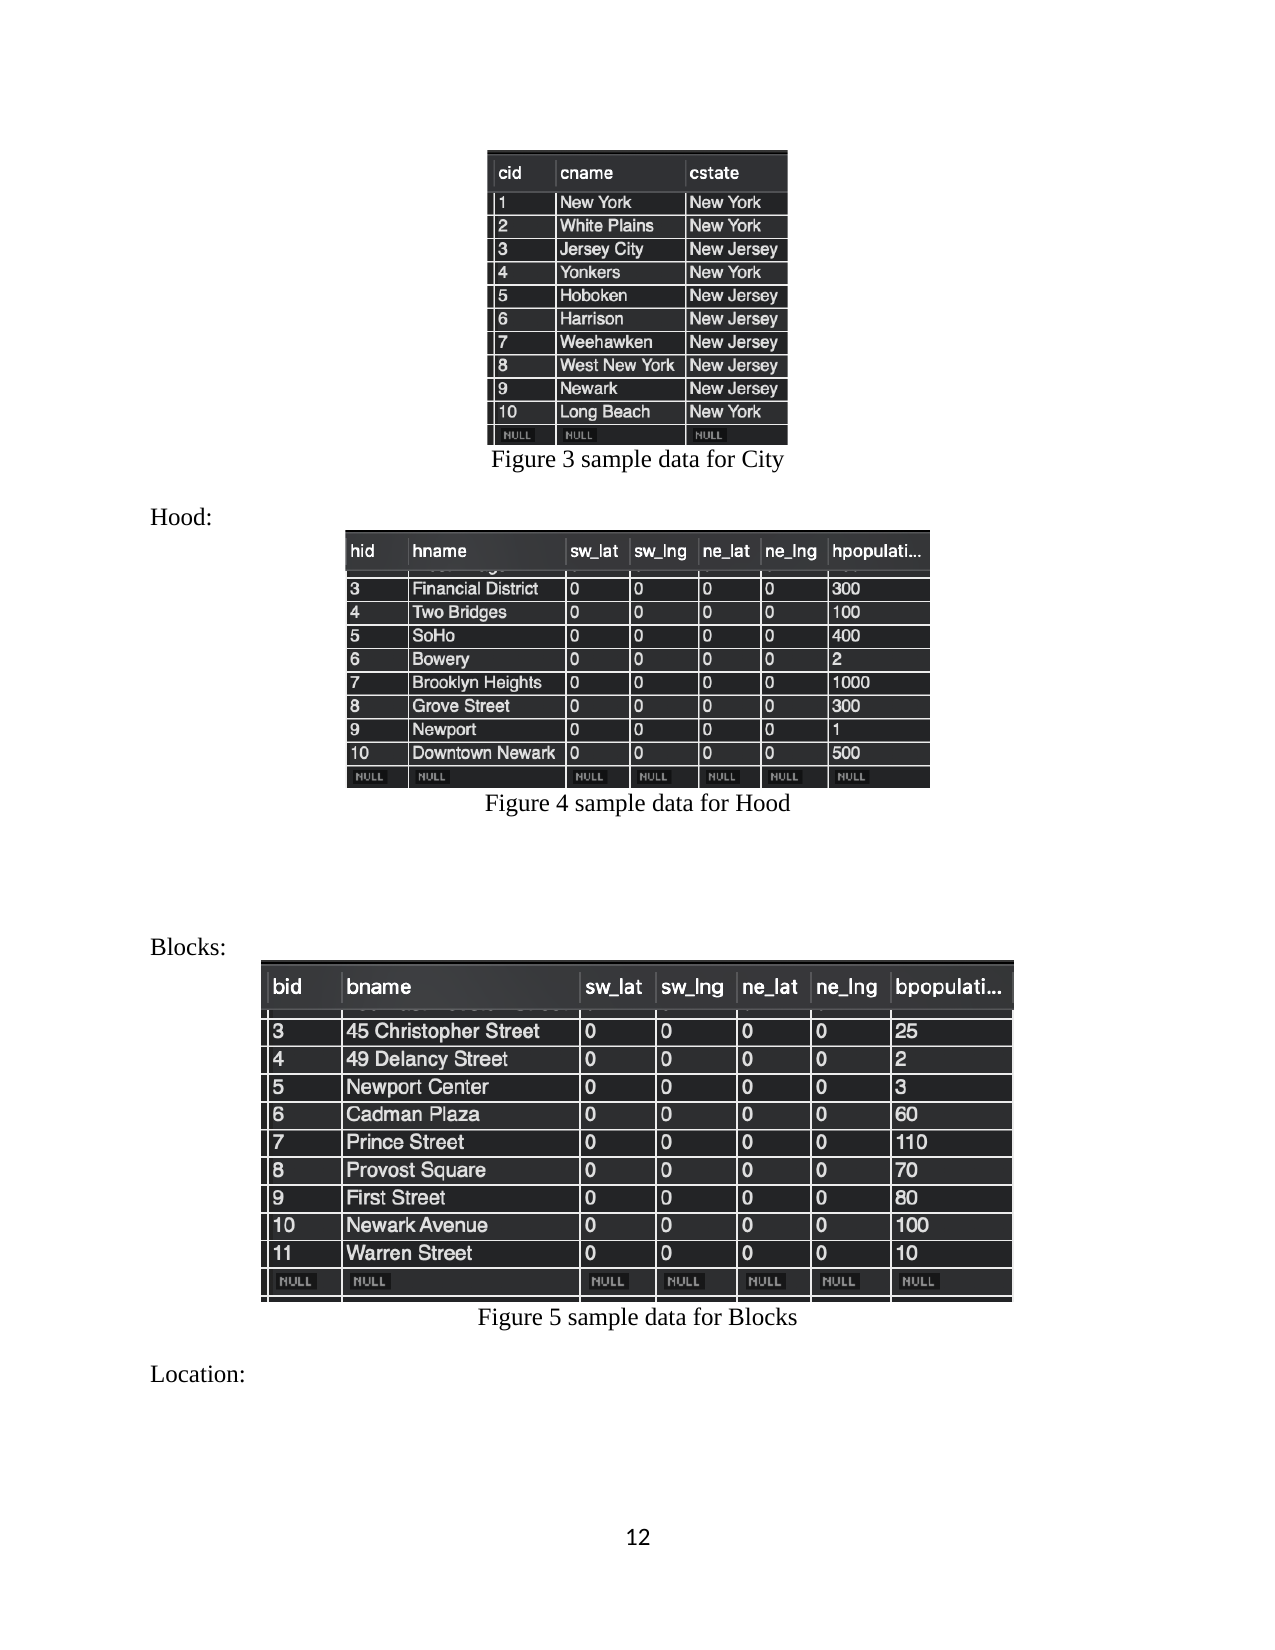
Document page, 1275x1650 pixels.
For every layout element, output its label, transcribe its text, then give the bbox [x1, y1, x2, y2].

text Hood: [150, 502, 1125, 531]
text Blocks: [150, 932, 1125, 960]
picture [487, 150, 788, 445]
text Figure 4 sample data for Hood [150, 788, 1125, 817]
text Figure 3 sample data for City [150, 444, 1125, 473]
text Figure 5 sample data for Blocks [150, 1302, 1125, 1331]
text Location: [150, 1359, 1125, 1388]
picture [261, 960, 1014, 1302]
picture [345, 530, 930, 788]
